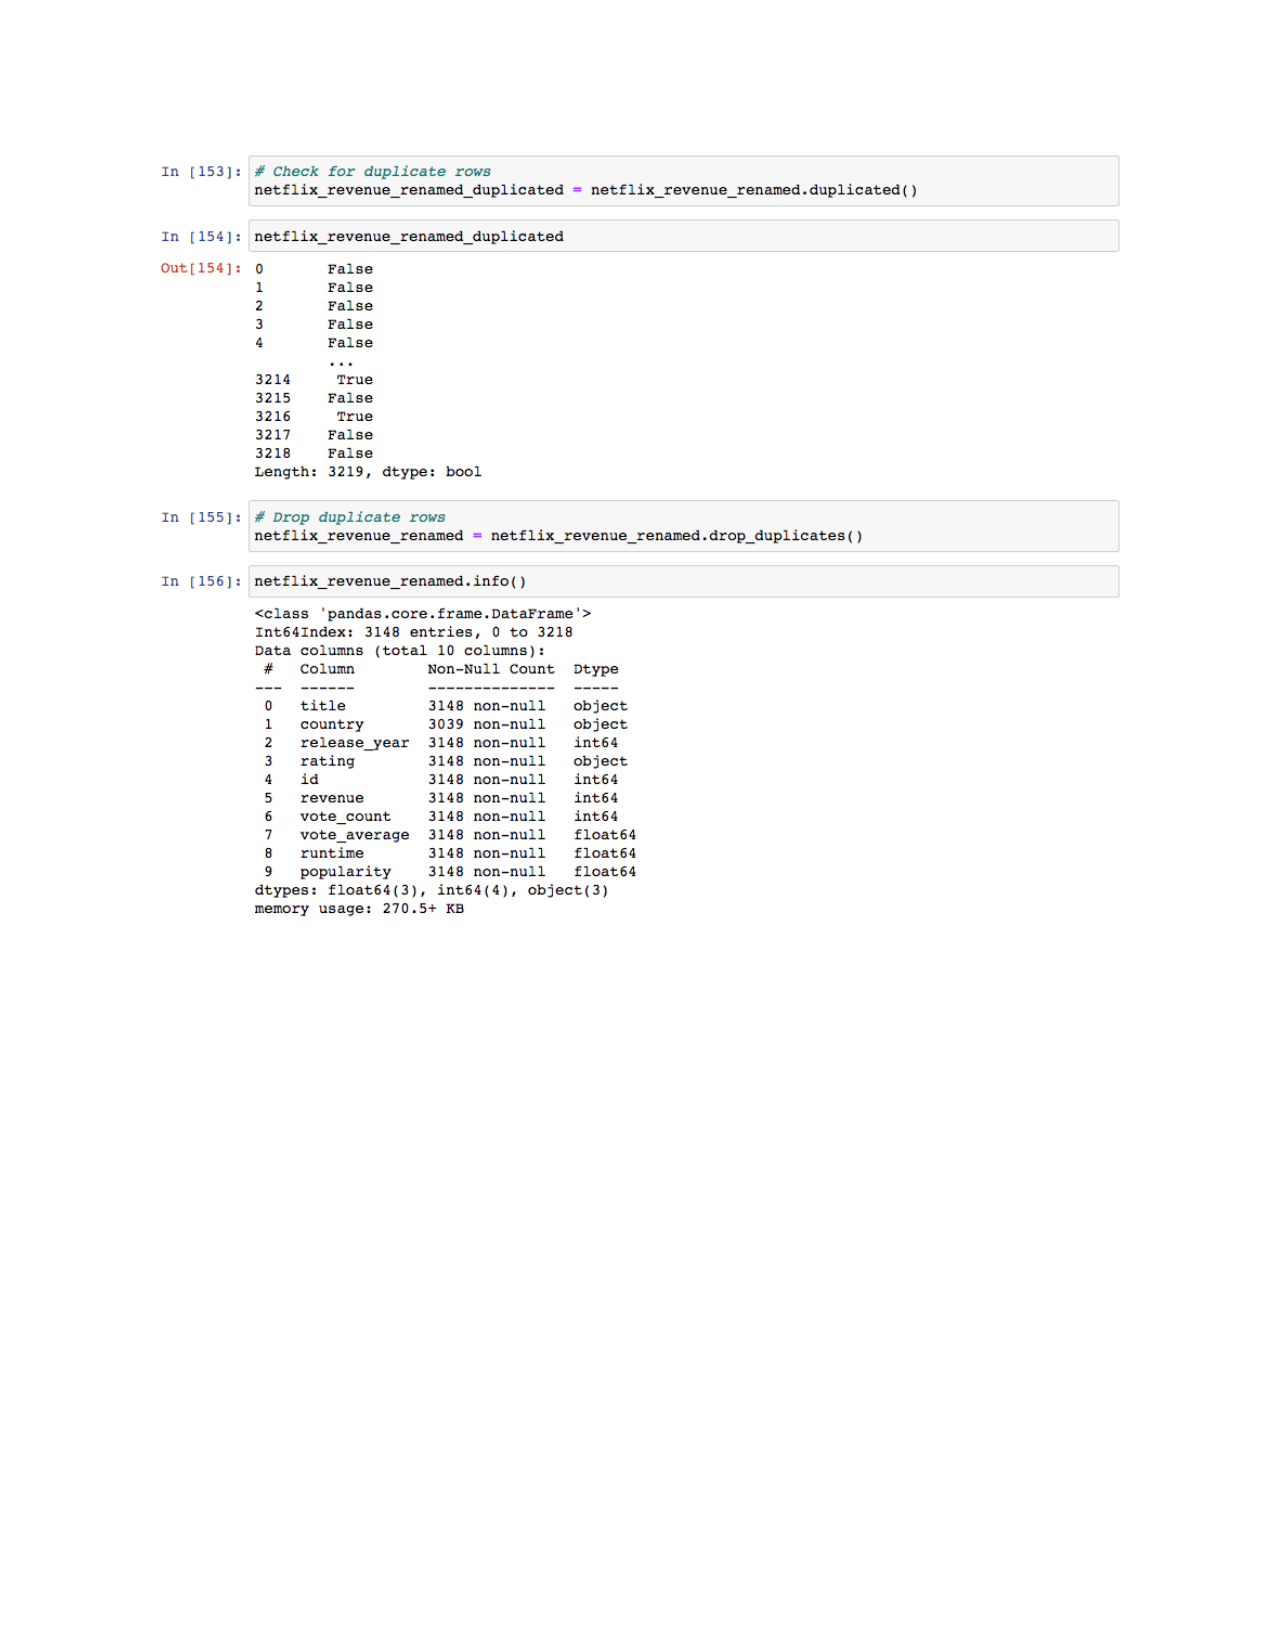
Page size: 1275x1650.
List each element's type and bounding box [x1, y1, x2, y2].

picture [150, 150, 1125, 925]
